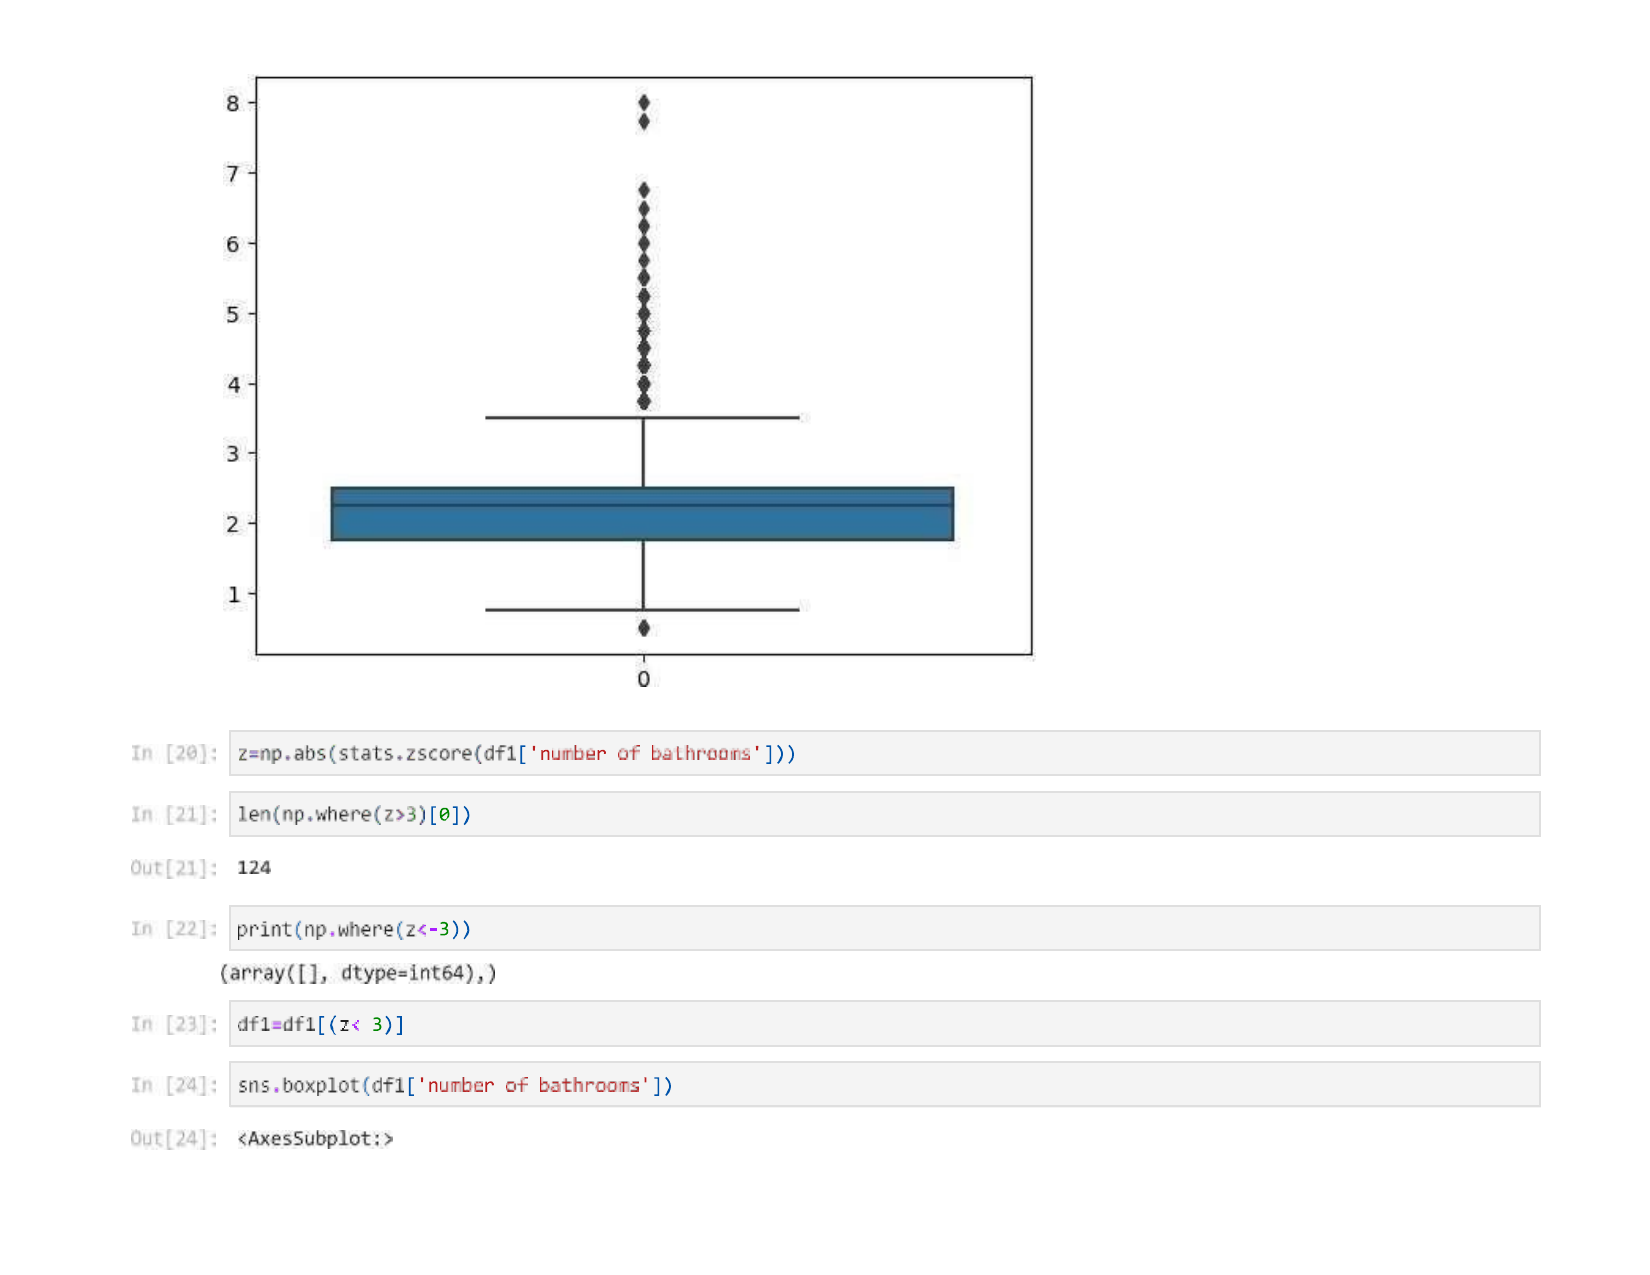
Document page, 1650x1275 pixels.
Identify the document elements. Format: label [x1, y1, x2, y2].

picture [221, 963, 495, 984]
picture [239, 805, 425, 825]
picture [506, 1077, 528, 1092]
picture [238, 920, 426, 940]
picture [132, 1076, 216, 1096]
picture [238, 860, 271, 874]
picture [132, 805, 216, 825]
picture [440, 1077, 483, 1092]
picture [131, 1129, 216, 1150]
picture [239, 744, 516, 764]
picture [238, 1130, 393, 1149]
picture [552, 745, 595, 760]
picture [132, 1015, 216, 1035]
picture [652, 745, 750, 760]
picture [223, 74, 1036, 687]
picture [239, 1076, 404, 1096]
picture [131, 859, 216, 879]
picture [618, 745, 640, 760]
picture [330, 1015, 359, 1035]
picture [132, 920, 216, 939]
picture [540, 1077, 639, 1092]
picture [238, 1016, 315, 1031]
picture [132, 744, 216, 764]
